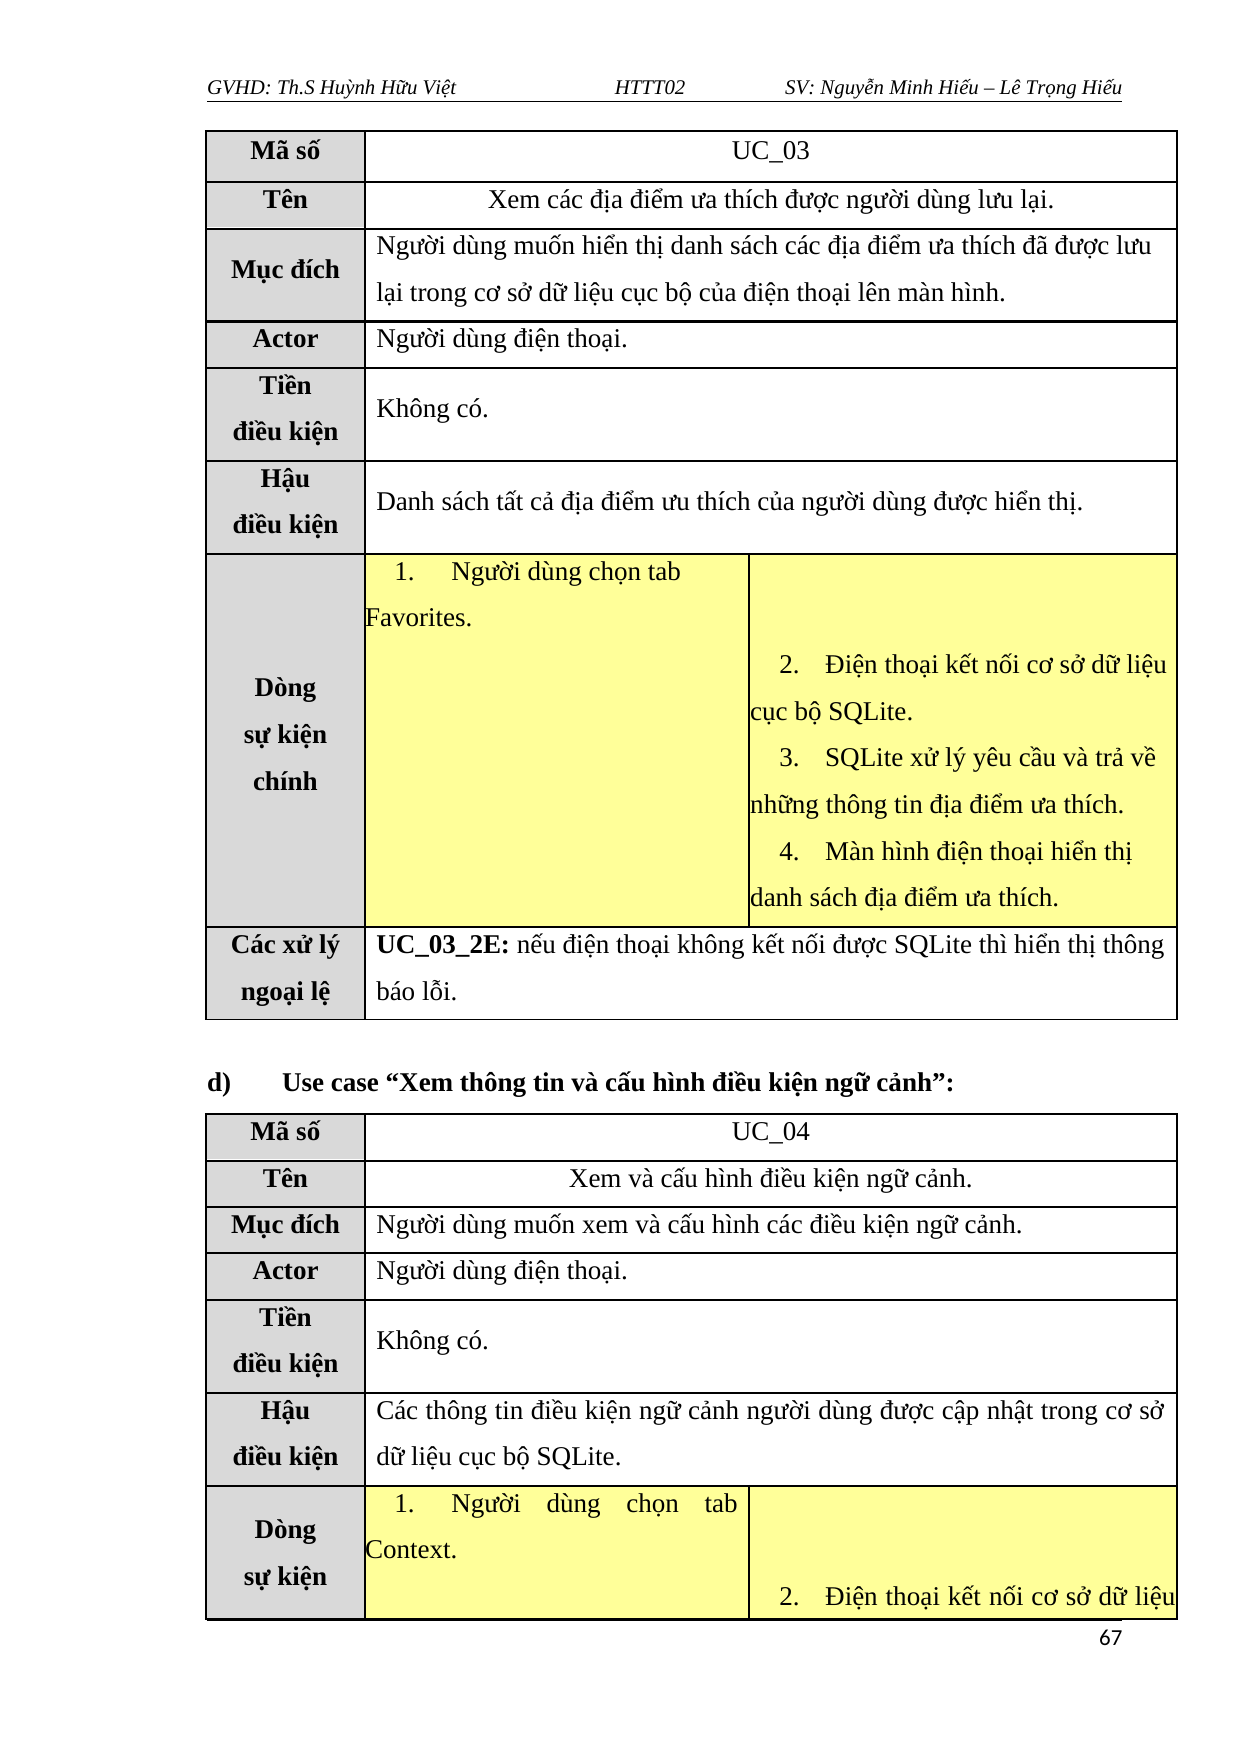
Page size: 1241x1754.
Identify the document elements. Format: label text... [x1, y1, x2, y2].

table_cell Tên [207, 1162, 364, 1206]
table_cell Hậu điều kiện [207, 462, 364, 553]
table_header UC_03 [366, 132, 1176, 181]
table_cell Mục đích [207, 230, 364, 320]
table_cell Tiền điều kiện [207, 369, 364, 460]
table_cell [750, 1487, 1176, 1618]
table_cell Không có. [366, 369, 1176, 460]
table_cell Xem và cấu hình điều kiện ngữ cảnh. [366, 1162, 1176, 1206]
table_cell Tiền điều kiện [207, 1301, 364, 1392]
table_cell Actor [207, 323, 364, 367]
table_cell Dòng sự kiện chính [207, 1487, 364, 1618]
table_cell Danh sách tất cả địa điểm ưu thích của người dùng được hiển thị. [366, 462, 1176, 553]
table_header Mã số [207, 132, 364, 181]
table_cell Các thông tin điều kiện ngữ cảnh người dùng được cập nhật trong cơ sở dữ liệu cục bộ SQLite. [366, 1394, 1176, 1485]
table_cell Các xử lý ngoại lệ [207, 928, 364, 1019]
table_cell Người dùng muốn xem và cấu hình các điều kiện ngữ cảnh. [366, 1208, 1176, 1252]
table_cell Tên [207, 183, 364, 227]
table_header UC_04 [366, 1115, 1176, 1159]
table_cell Người dùng muốn hiển thị danh sách các địa điểm ưa thích đã được lưu lại trong cơ sở dữ liệu cục bộ của điện thoại lên màn hình. [366, 230, 1176, 320]
table_cell Dòng sự kiện chính [207, 555, 364, 926]
table_cell Người dùng điện thoại. [366, 323, 1176, 367]
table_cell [366, 1487, 748, 1618]
list Use case “Xem thông tin và cấu hình điều kiện ngữ cảnh”: [207, 1067, 1122, 1098]
table_cell Người dùng chọn tab Favorites. [366, 555, 748, 926]
table_cell Xem các địa điểm ưa thích được người dùng lưu lại. [366, 183, 1176, 227]
table_cell Mục đích [207, 1208, 364, 1252]
table_cell UC_03_2E: nếu điện thoại không kết nối được SQLite thì hiển thị thông báo lỗi. [366, 928, 1176, 1019]
table_cell Người dùng điện thoại. [366, 1254, 1176, 1299]
table_cell Điện thoại kết nối cơ sở dữ liệu cục bộ SQLite. SQLite xử lý yêu cầu và trả về những thông tin địa điểm ưa thích. Màn hình điện thoại hiển thị danh sách địa điểm ưa thích. [750, 555, 1176, 926]
table_cell Actor [207, 1254, 364, 1299]
table_cell Không có. [366, 1301, 1176, 1392]
table_cell Hậu điều kiện [207, 1394, 364, 1485]
table_header Mã số [207, 1115, 364, 1159]
